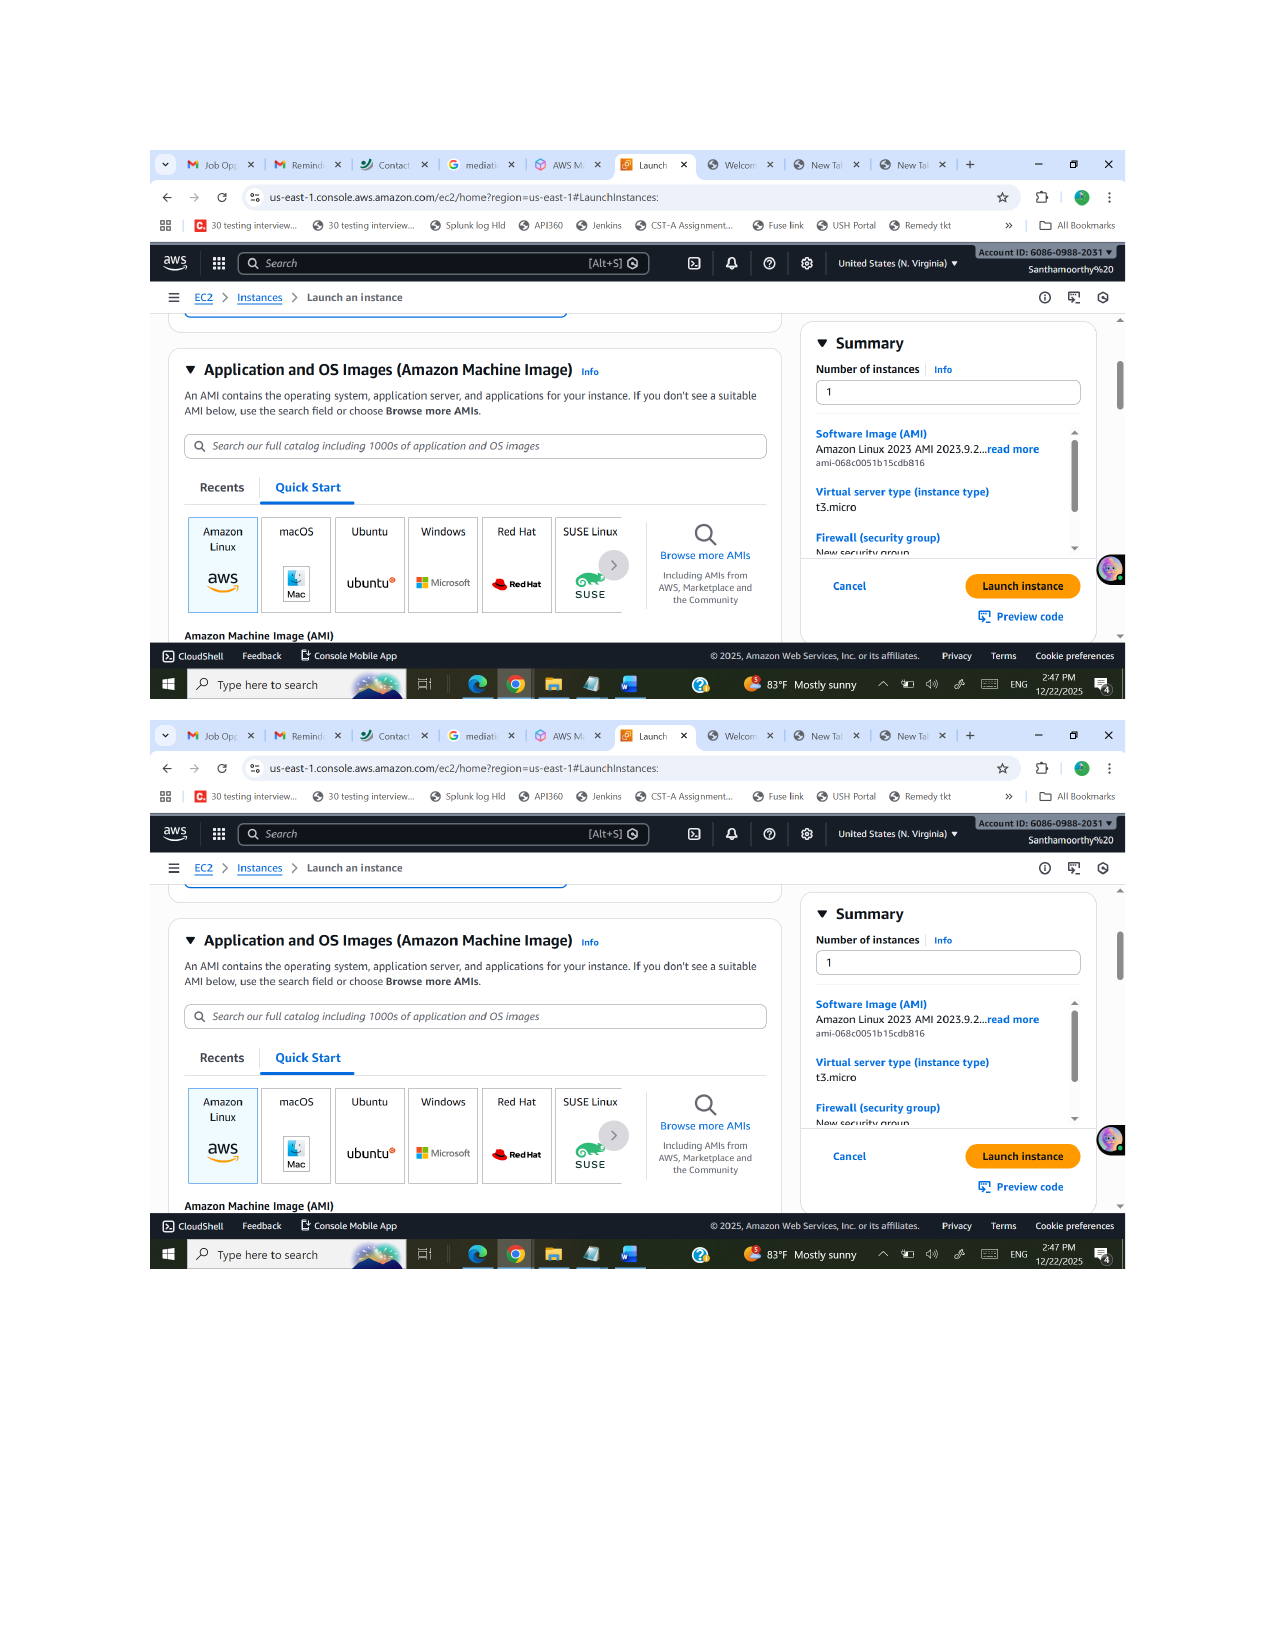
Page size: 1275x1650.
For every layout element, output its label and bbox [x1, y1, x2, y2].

picture [150, 720, 1125, 1269]
picture [150, 150, 1125, 699]
